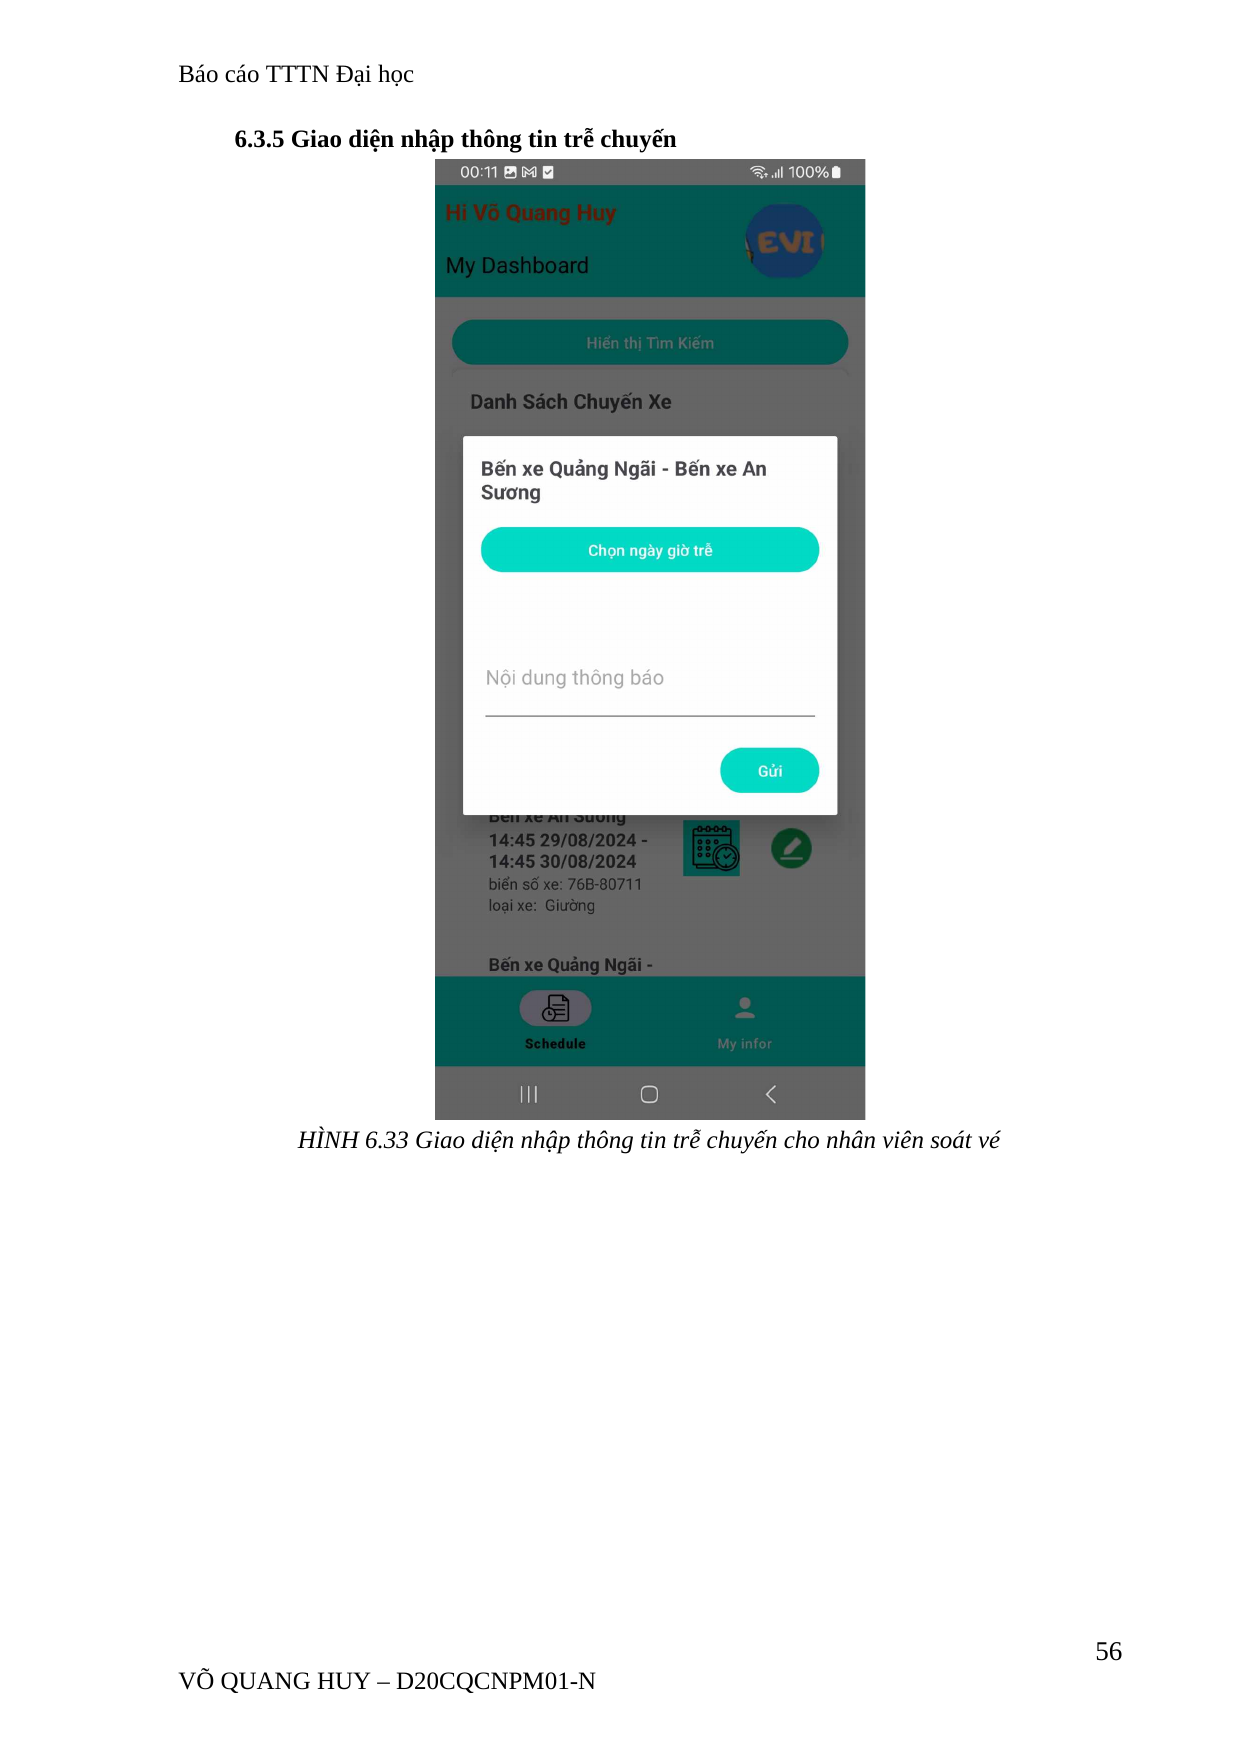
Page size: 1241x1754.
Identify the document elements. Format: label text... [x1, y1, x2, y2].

text HÌNH 6.33 Giao diện nhập thông tin trễ chuyến cho nhân viên soát vé [178, 1126, 1122, 1154]
picture [435, 159, 866, 1120]
text 6.3.5 Giao diện nhập thông tin trễ chuyến [216, 124, 1122, 153]
